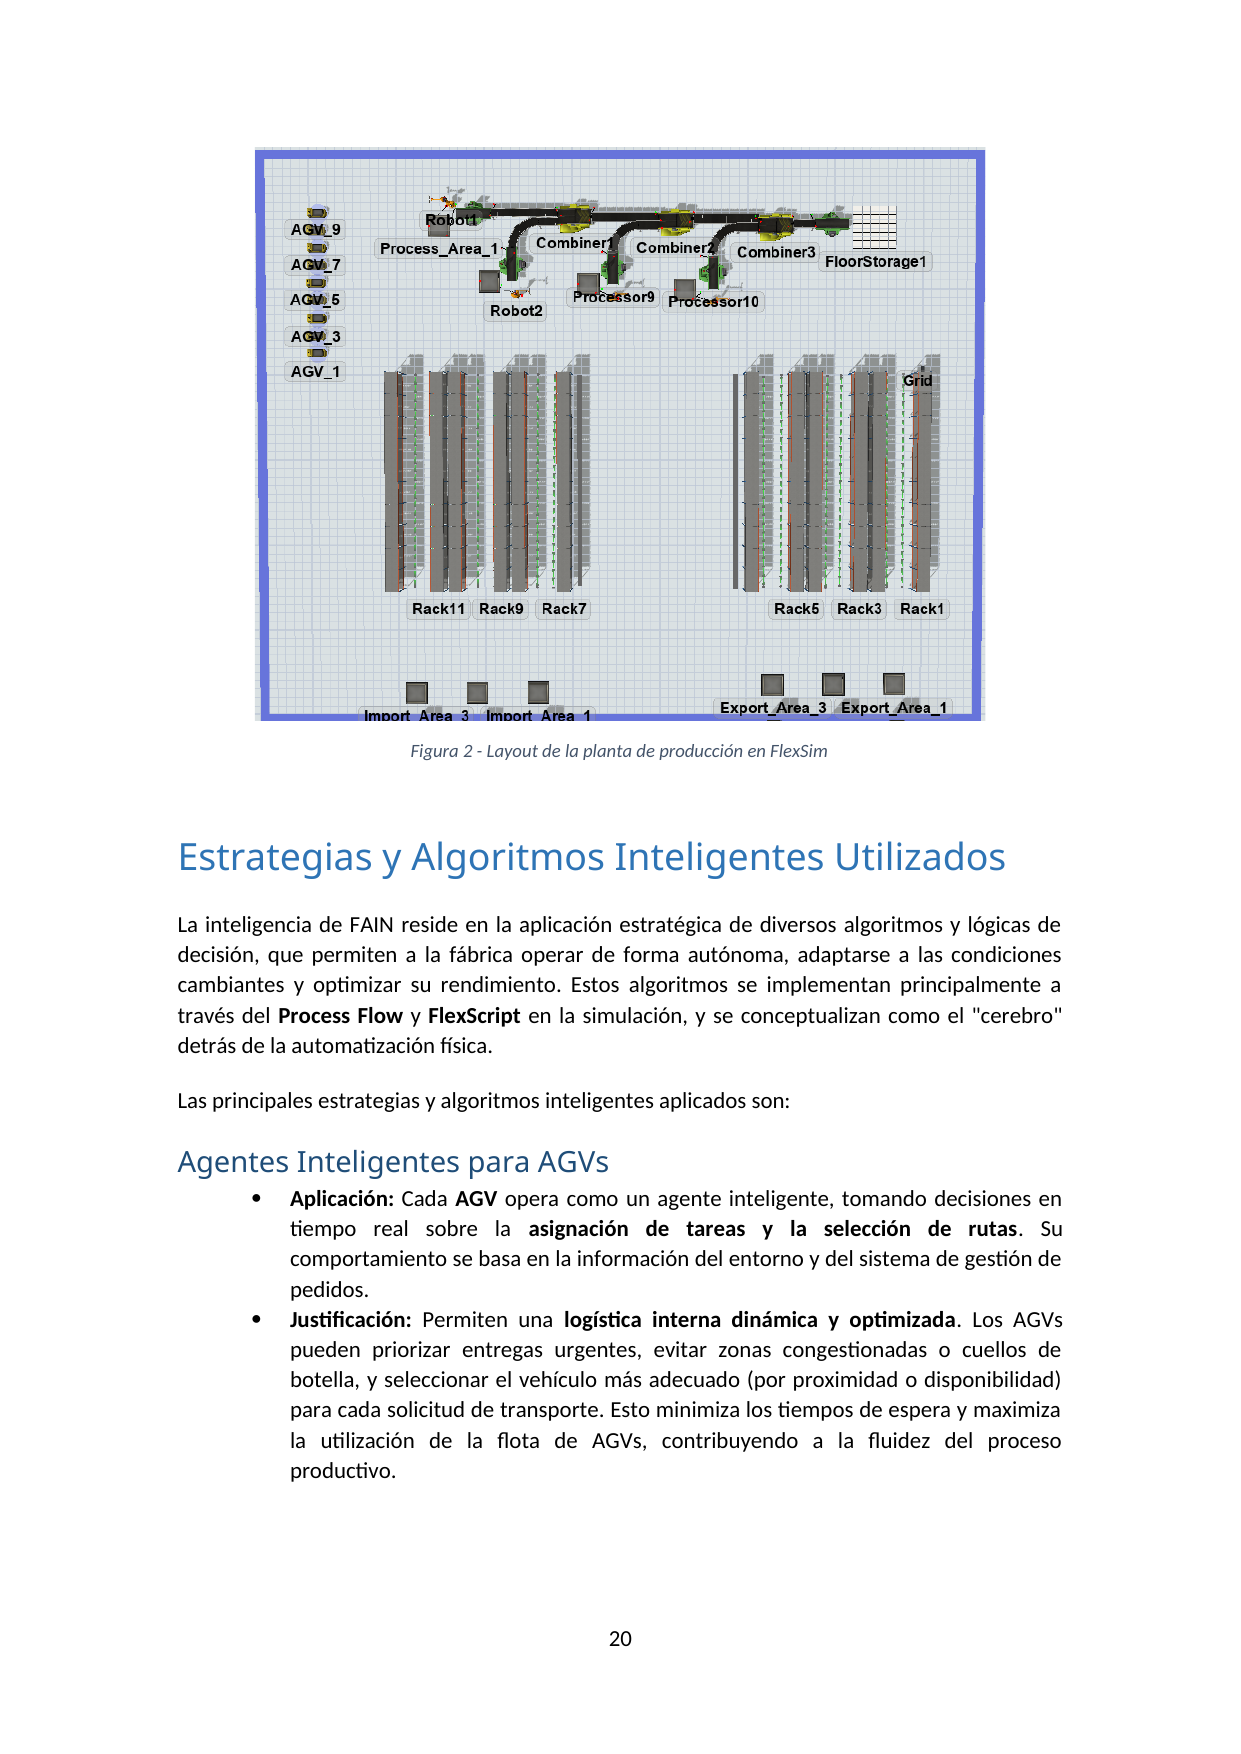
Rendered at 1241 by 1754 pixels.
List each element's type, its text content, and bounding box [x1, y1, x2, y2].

subtitle Agentes Inteligentes para AGVs [177, 1141, 1063, 1181]
subtitle Estrategias y Algoritmos Inteligentes Utilizados [177, 830, 1063, 881]
text La inteligencia de FAIN reside en la aplicación estratégica de diversos algoritmos y lógicas de decisión, que permiten a la fábrica operar de forma autónoma, adaptarse a las condiciones cambiantes y optimizar su rendimiento. Estos algoritmos se implementan principalmente a través del Process Flow y FlexScript en la simulación, y se conceptualizan como el "cerebro" detrás de la automatización física. [177, 910, 1063, 1059]
text Las principales estrategias y algoritmos inteligentes aplicados son: [177, 1086, 1063, 1114]
picture [254, 147, 986, 721]
list Justificación: Permiten una logística interna dinámica y optimizada. Los AGVs pueden priorizar entregas urgentes, evitar zonas congestionadas o cuellos de botella, y seleccionar el vehículo más adecuado (por proximidad o disponibilidad) para cada solicitud de transporte. Esto minimiza los tiempos de espera y maximiza la utilización de la flota de AGVs, contribuyendo a la fluidez del proceso productivo. [252, 1305, 1063, 1484]
list Aplicación: Cada AGV opera como un agente inteligente, tomando decisiones en tiempo real sobre la asignación de tareas y la selección de rutas. Su comportamiento se basa en la información del entorno y del sistema de gestión de pedidos. [252, 1184, 1063, 1303]
